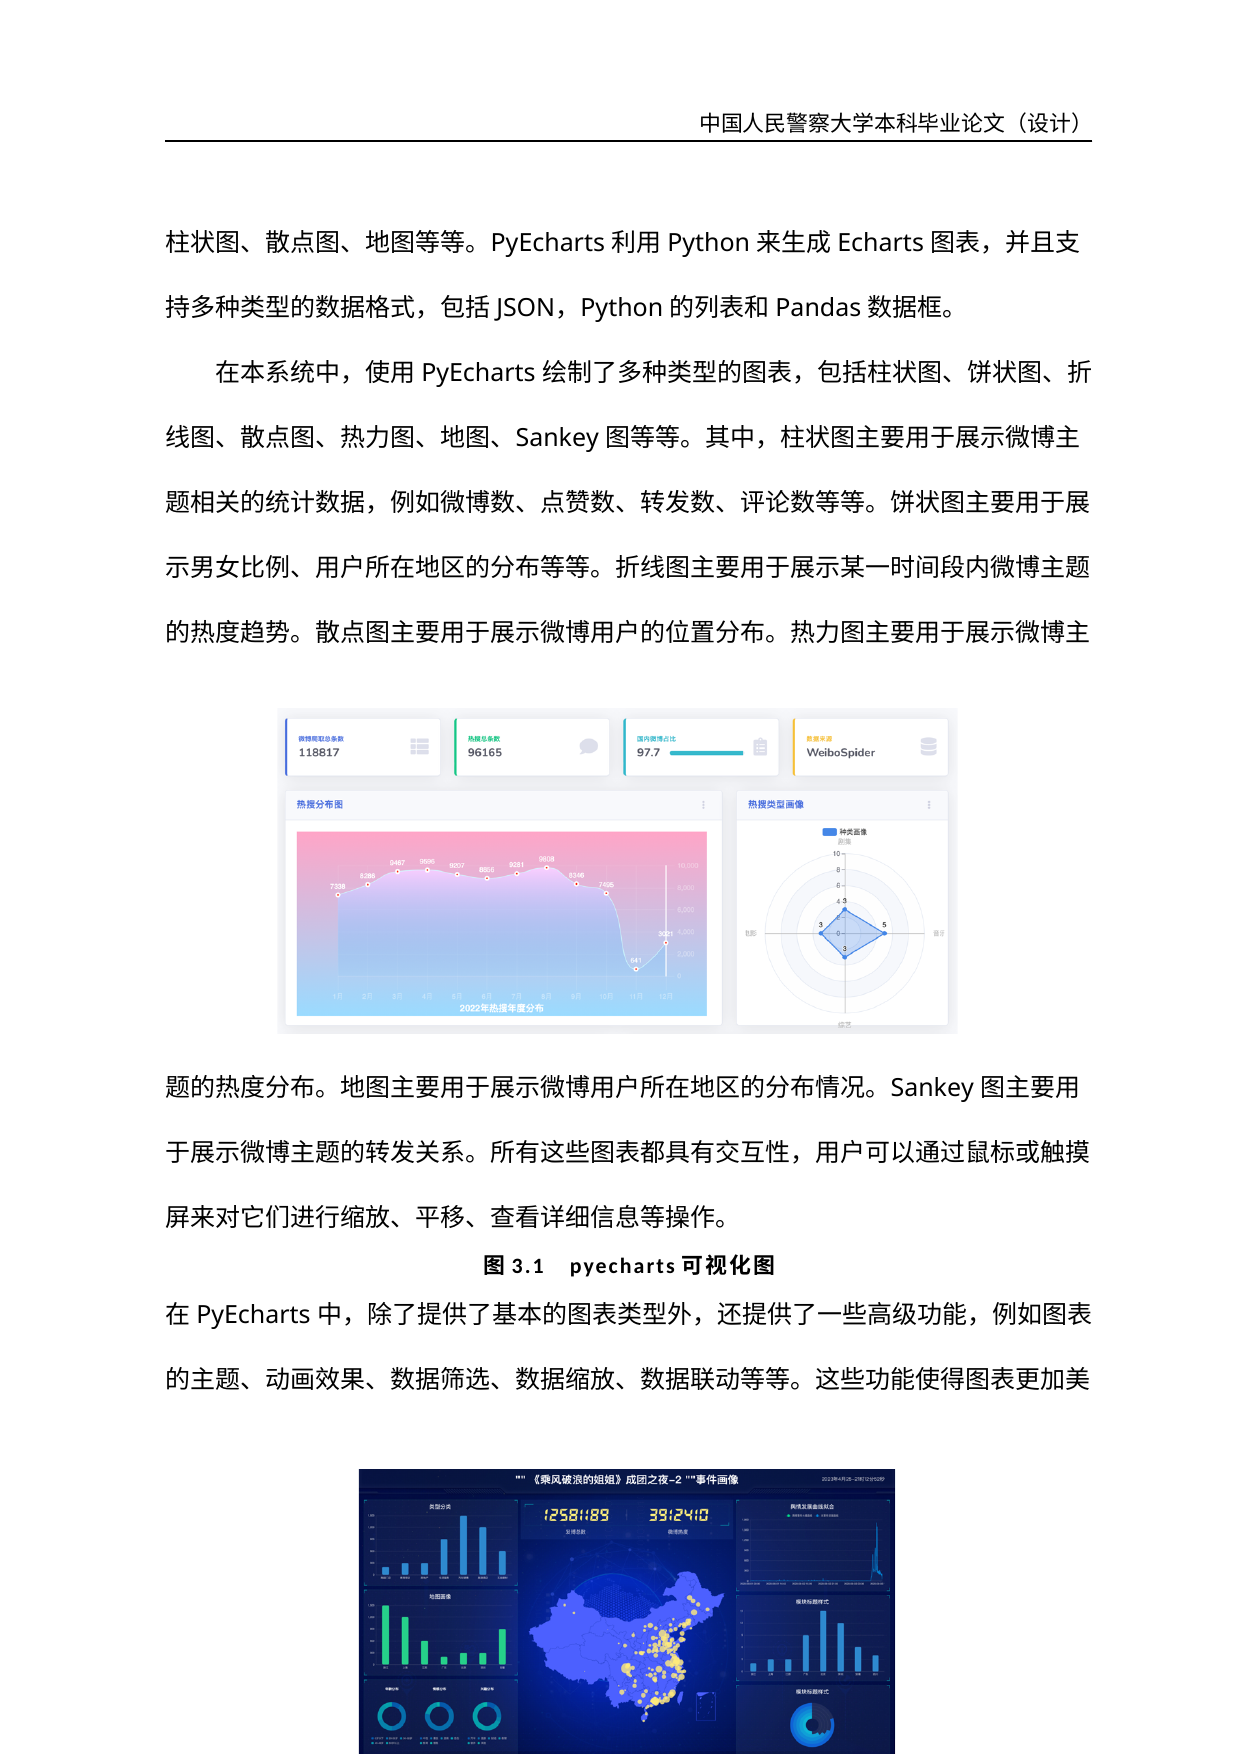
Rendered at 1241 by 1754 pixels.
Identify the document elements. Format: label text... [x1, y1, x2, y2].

picture [358, 1469, 896, 1754]
text 图3.1 pyecharts可视化图 [165, 1248, 1092, 1280]
picture [277, 708, 958, 1034]
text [165, 208, 1092, 338]
